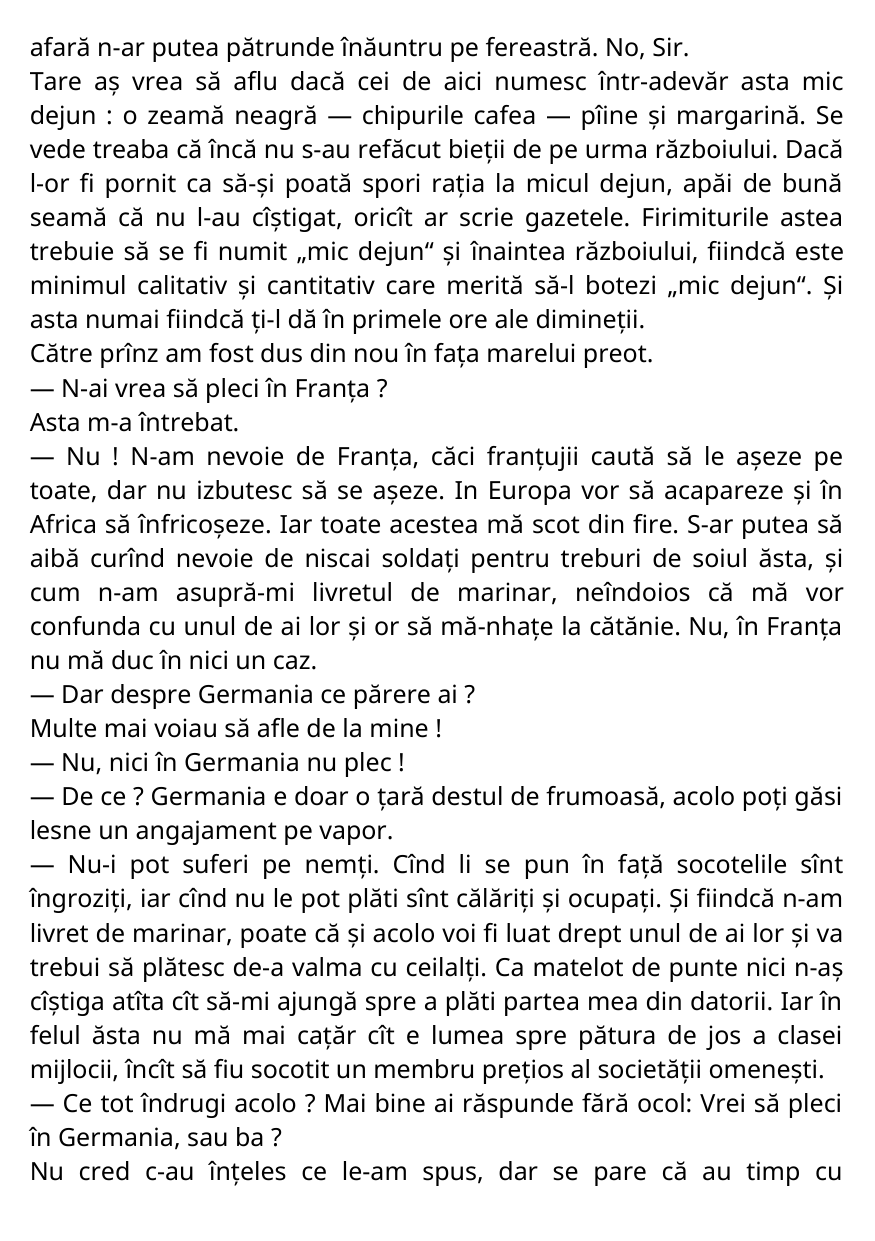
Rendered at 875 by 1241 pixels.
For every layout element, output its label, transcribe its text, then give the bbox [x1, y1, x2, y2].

text — De ce ? Germania e doar o ţară destul de frumoasă, acolo poţi găsi lesne un angajament pe vapor. [29, 779, 844, 847]
text Către prînz am fost dus din nou în faţa marelui preot. [29, 336, 844, 370]
text Multe mai voiau să afle de la mine ! [29, 711, 844, 745]
text — Ce tot îndrugi acolo ? Mai bine ai răspunde fără ocol: Vrei să pleci în Germania, sau ba ? [29, 1086, 844, 1154]
text — Nu-i pot suferi pe nemţi. Cînd li se pun în faţă socotelile sînt îngroziţi, iar cînd nu le pot plăti sînt călăriţi şi ocupaţi. Şi fiindcă n-am livret de marinar, poate că şi acolo voi fi luat drept unul de ai lor şi va trebui să plătesc de-a valma cu ceilalţi. Ca matelot de punte nici n-aş cîştiga atîta cît să-mi ajungă spre a plăti partea mea din datorii. Iar în felul ăsta nu mă mai caţăr cît e lumea spre pătura de jos a clasei mijlocii, încît să fiu socotit un membru preţios al societăţii omeneşti. [29, 847, 844, 1086]
text — Nu, nici în Germania nu plec ! [29, 745, 844, 779]
text Asta m-a întrebat. [29, 404, 844, 438]
text — N-ai vrea să pleci în Franţa ? [29, 370, 844, 404]
text Tare aş vrea să aflu dacă cei de aici numesc într-adevăr asta mic dejun : o zeamă neagră — chipurile cafea — pîine şi margarină. Se vede treaba că încă nu s-au refăcut bieţii de pe urma războiului. Dacă l-or fi pornit ca să-şi poată spori raţia la micul dejun, apăi de bună seamă că nu l-au cîştigat, oricît ar scrie gazetele. Firimiturile astea trebuie să se fi numit „mic dejun“ şi înaintea războiului, fiindcă este minimul calitativ şi cantitativ care merită să-l botezi „mic dejun“. Şi asta numai fiindcă ţi-l dă în primele ore ale dimineţii. [29, 64, 844, 336]
text — Nu ! N-am nevoie de Franţa, căci franţujii caută să le aşeze pe toate, dar nu izbutesc să se aşeze. In Europa vor să acapareze şi în Africa să înfricoşeze. Iar toate acestea mă scot din fire. S-ar putea să aibă curînd nevoie de niscai soldaţi pentru treburi de soiul ăsta, şi cum n-am asupră-mi livretul de marinar, neîndoios că mă vor confunda cu unul de ai lor şi or să mă-nhaţe la cătănie. Nu, în Franţa nu mă duc în nici un caz. [29, 438, 844, 677]
text — Dar despre Germania ce părere ai ? [29, 677, 844, 711]
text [29, 1154, 844, 1188]
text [29, 29, 844, 64]
